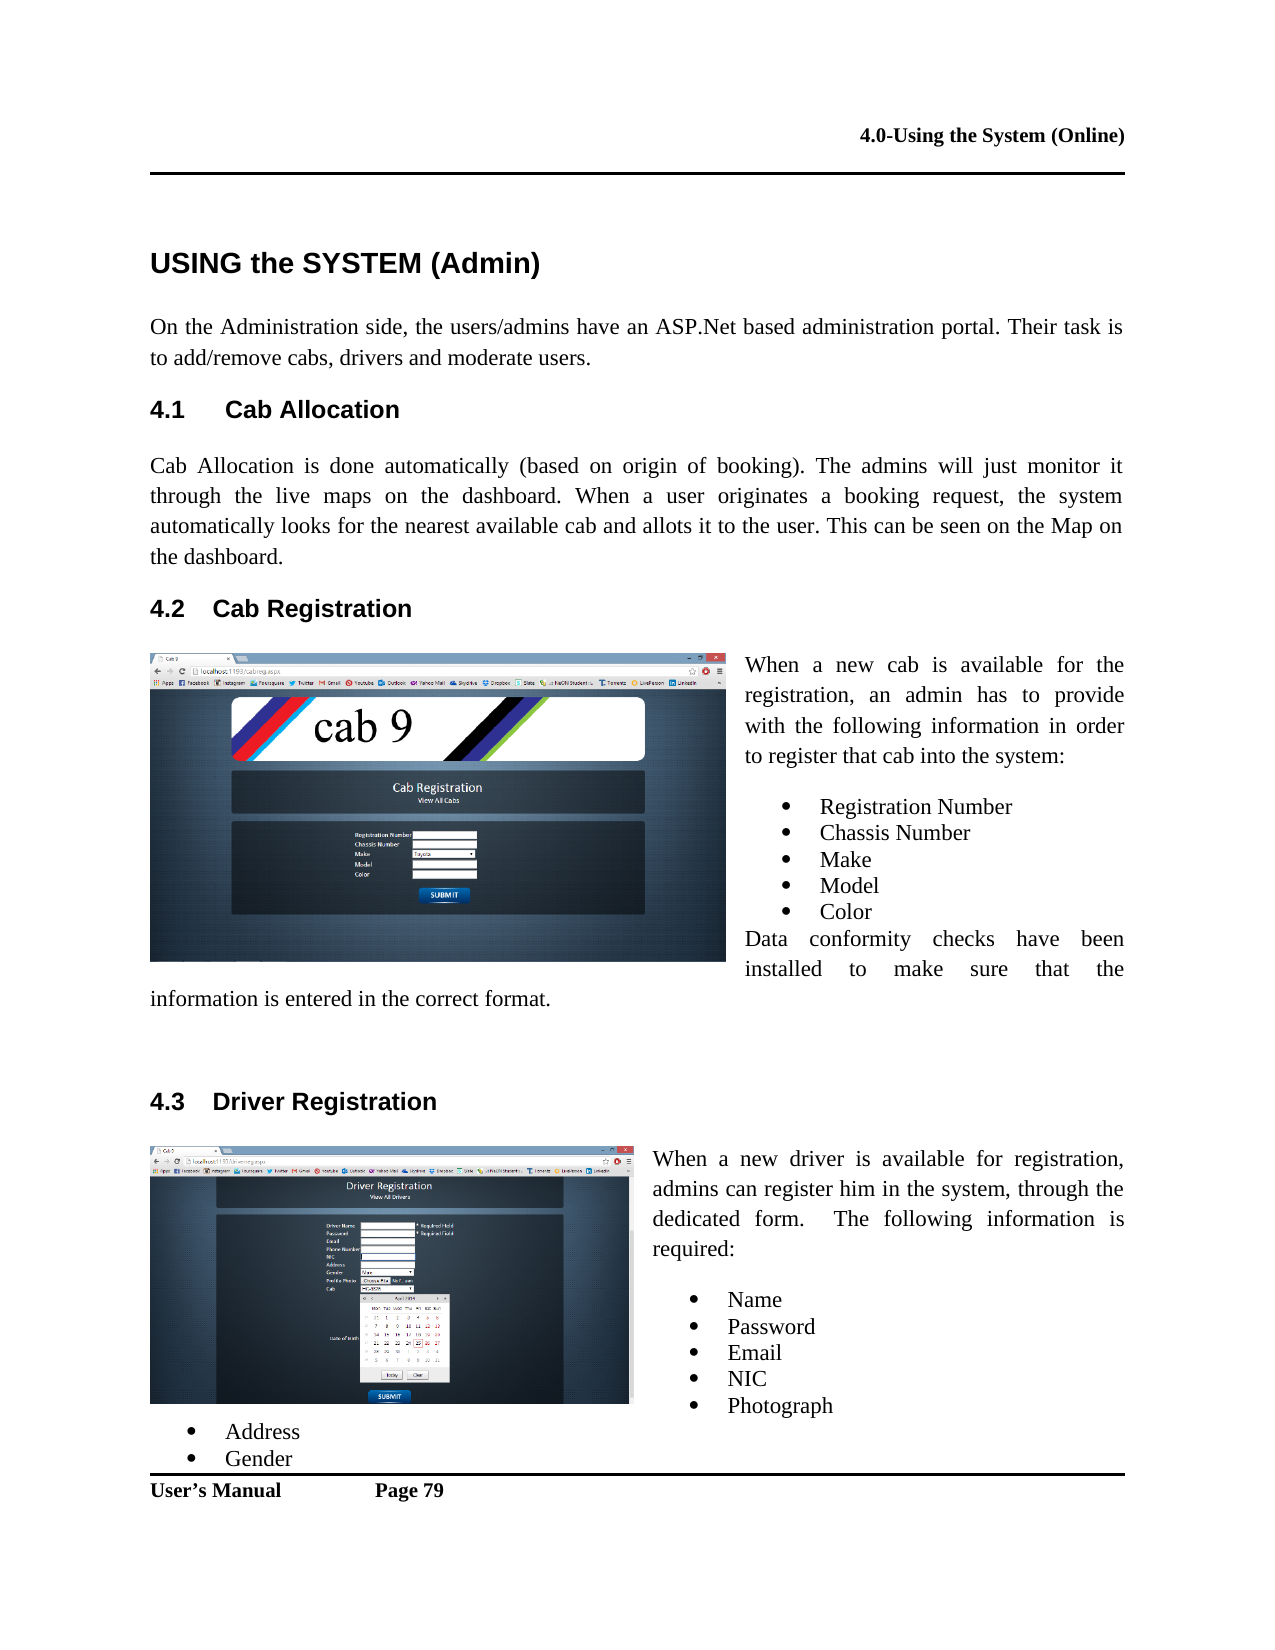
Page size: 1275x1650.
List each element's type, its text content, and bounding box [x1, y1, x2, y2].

list Address [187, 1418, 1125, 1444]
text When a new driver is available for registration, admins can register him in the system, through the dedicated form. The following information is required: [150, 1145, 1125, 1262]
list NIC [634, 1366, 1125, 1392]
list Photograph [187, 1392, 1125, 1418]
list Make [726, 846, 1125, 872]
list Color [726, 898, 1125, 925]
list Model [726, 872, 1125, 898]
subtitle 4.3 Driver Registration [150, 1087, 1125, 1116]
text When a new cab is available for the registration, an admin has to provide with the following information in order to register that cab into the system: [150, 651, 1125, 768]
subtitle 4.2 Cab Registration [150, 594, 1125, 623]
text Data conformity checks have been installed to make sure that the information is entered in the correct format. [150, 925, 1125, 1012]
list Name [634, 1286, 1125, 1313]
list Password [634, 1313, 1125, 1339]
subtitle USING the SYSTEM (Admin) [150, 246, 1125, 280]
list Chassis Number [726, 819, 1125, 846]
text On the Administration side, the users/admins have an ASP.Net based administration portal. Their task is to add/remove cabs, drivers and moderate users. [150, 313, 1125, 370]
list Registration Number [726, 793, 1125, 819]
picture [150, 653, 726, 962]
picture [150, 1146, 634, 1404]
list Gender [187, 1444, 1125, 1471]
subtitle 4.1 Cab Allocation [150, 395, 1125, 423]
list Email [634, 1339, 1125, 1366]
text Cab Allocation is done automatically (based on origin of booking). The admins will just monitor it through the live maps on the dashboard. When a user originates a booking request, the system automatically looks for the nearest available cab and allots it to the user. This can be seen on the Map on the dashboard. [150, 452, 1125, 569]
